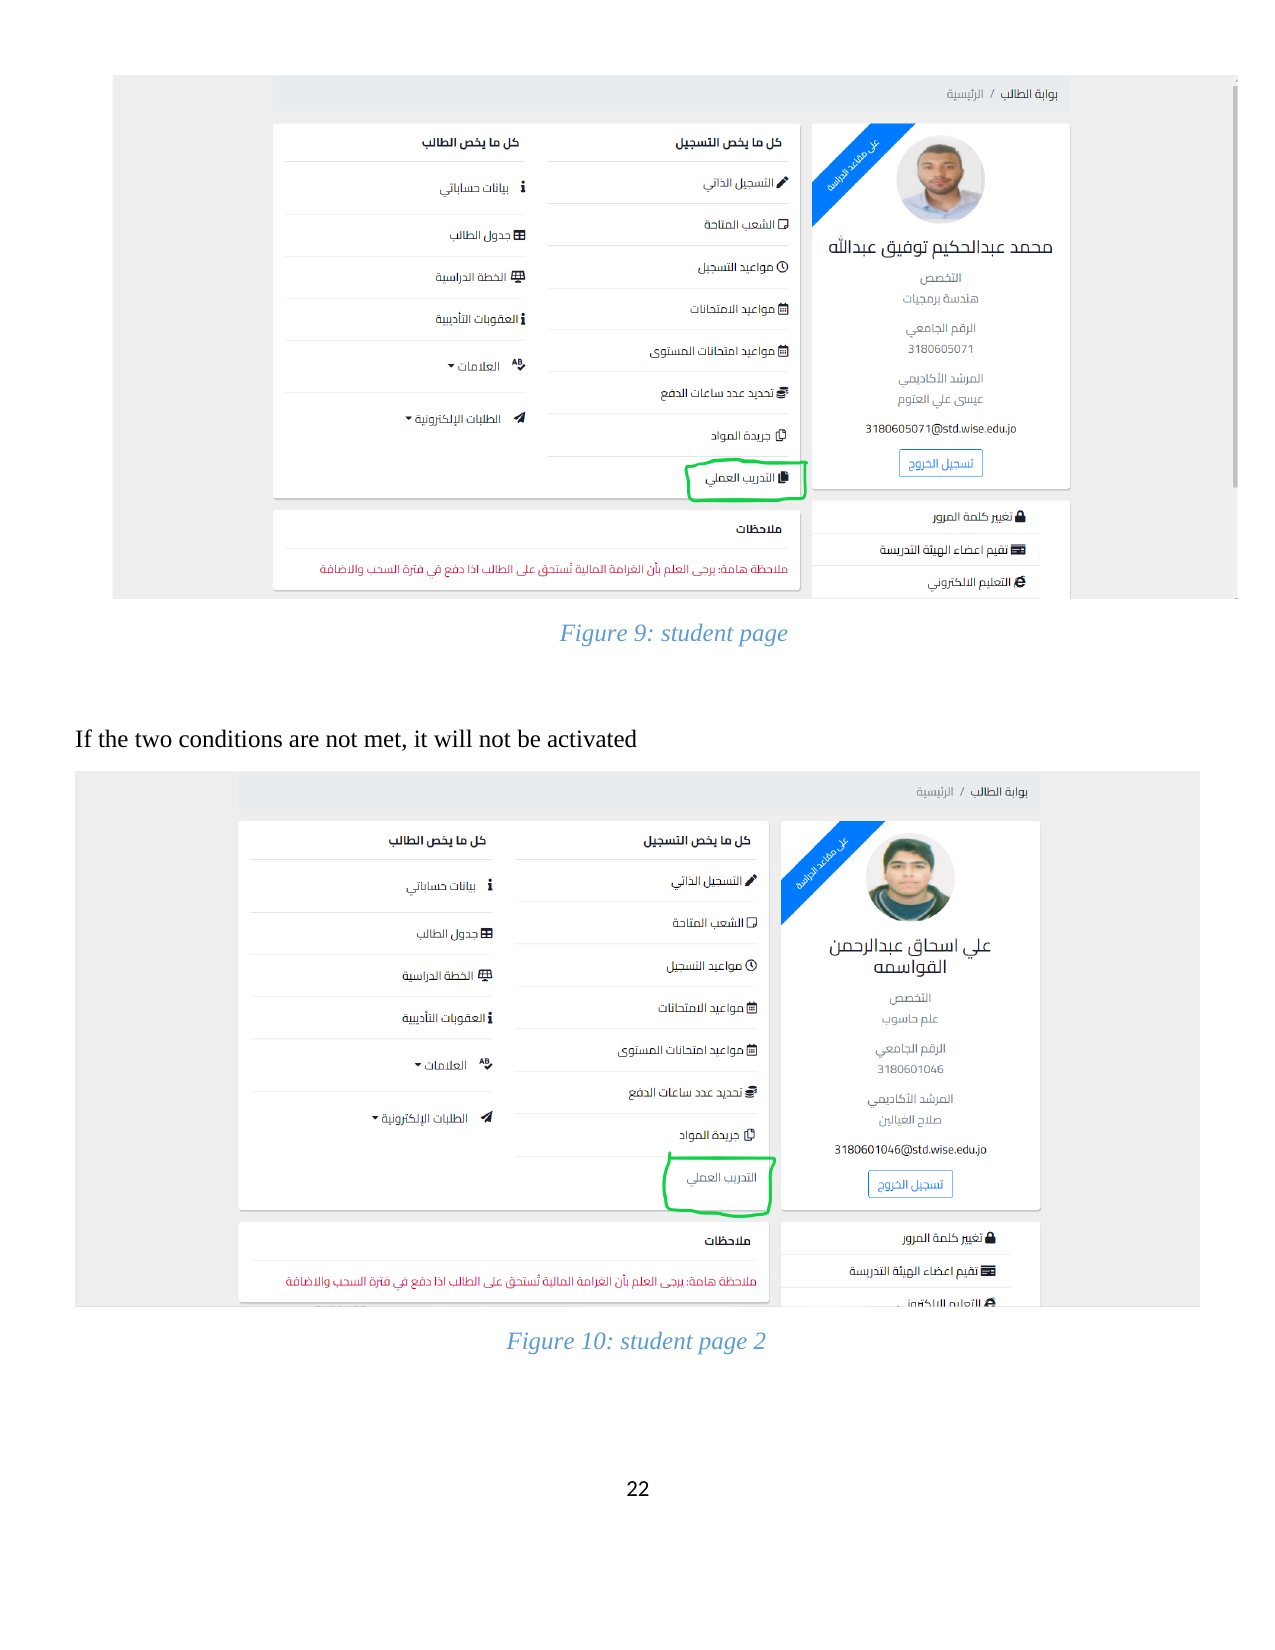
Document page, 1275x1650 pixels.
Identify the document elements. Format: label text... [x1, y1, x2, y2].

text Figure 9: student page [75, 618, 1200, 646]
picture [75, 771, 1200, 1307]
picture [112, 75, 1238, 599]
text If the two conditions are not met, it will not be activated [75, 724, 1200, 753]
text Figure 10: student page 2 [75, 1326, 1200, 1355]
